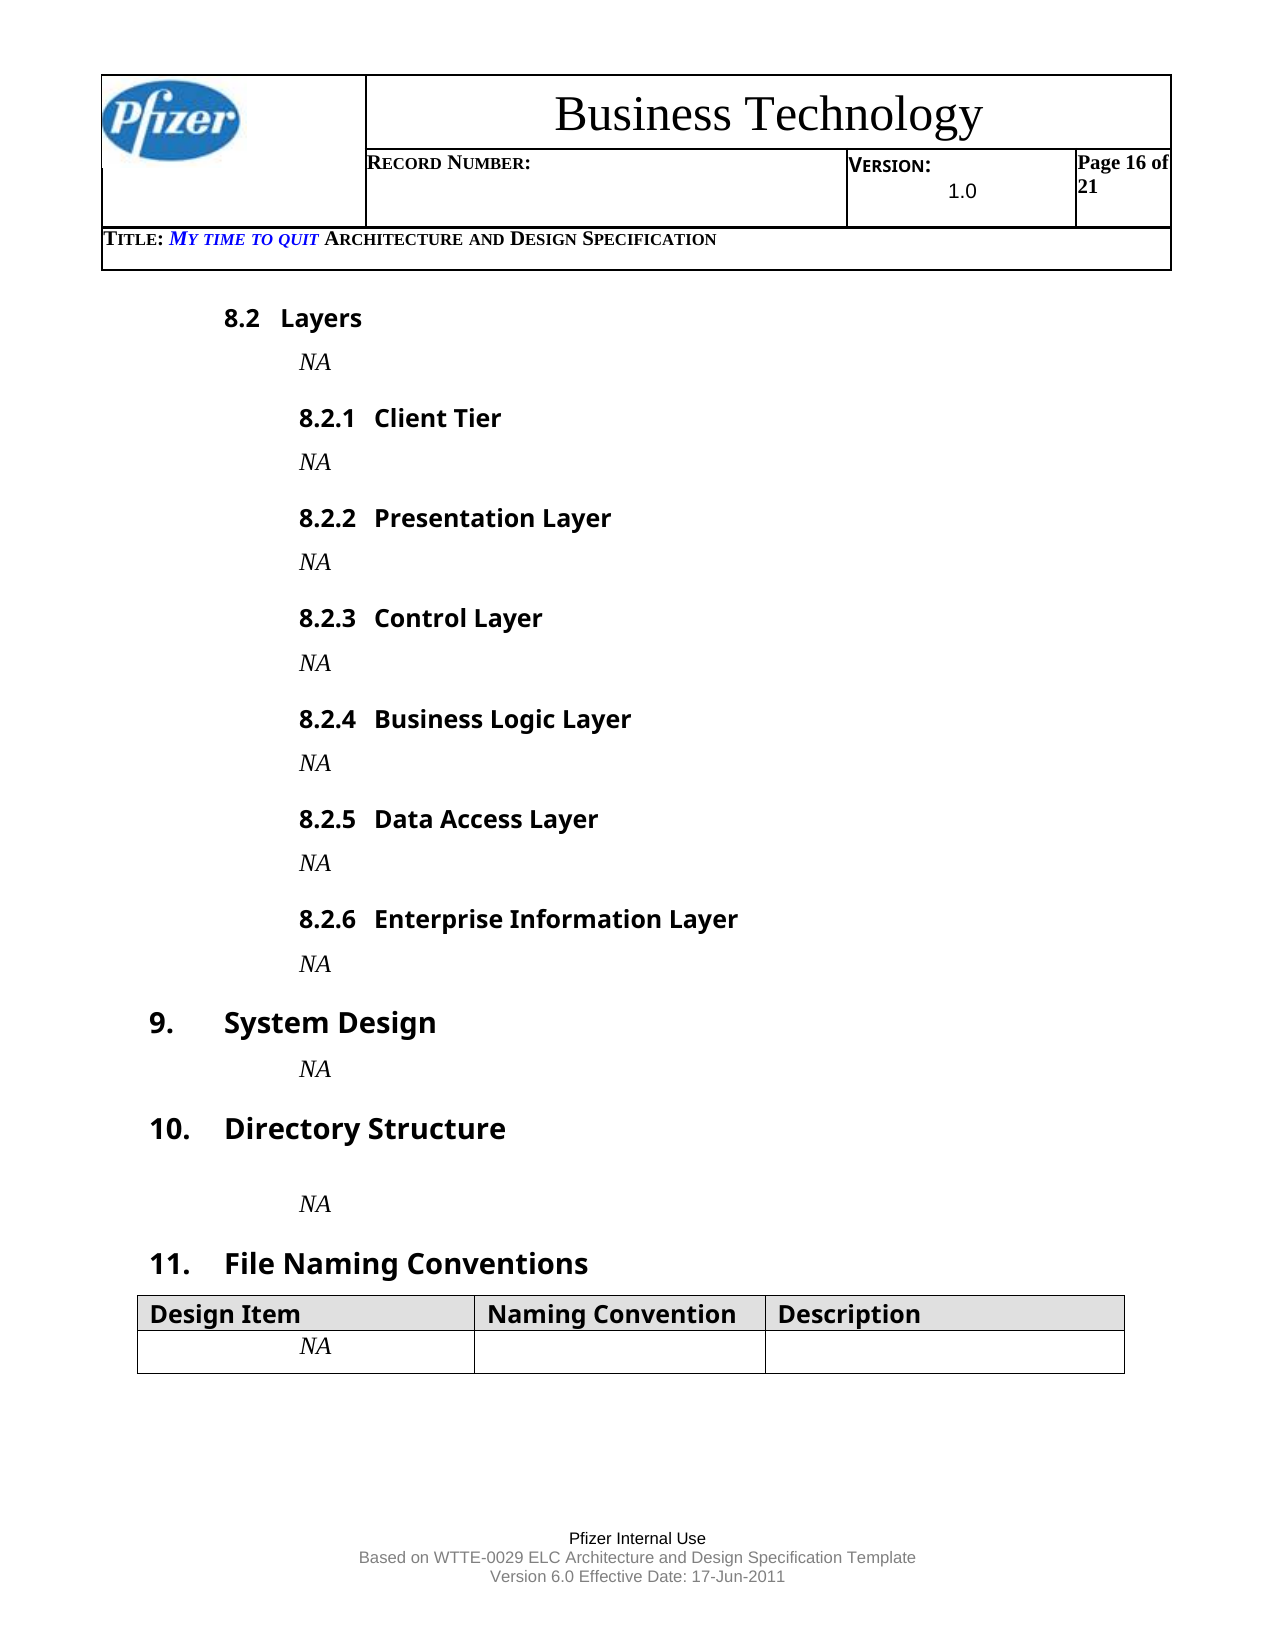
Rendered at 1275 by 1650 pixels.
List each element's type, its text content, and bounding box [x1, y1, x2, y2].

subtitle File Naming Conventions [149, 1243, 1126, 1283]
table_header Design Item [138, 1296, 474, 1330]
table_cell [475, 1331, 765, 1373]
subtitle Presentation Layer [299, 501, 1126, 535]
subtitle Business Logic Layer [299, 701, 1126, 736]
table_header Description [766, 1296, 1124, 1330]
table_cell [766, 1331, 1124, 1373]
subtitle Client Tier [299, 401, 1126, 434]
text NA [299, 648, 1126, 676]
text NA [299, 949, 1126, 977]
text NA [299, 447, 1126, 476]
text NA [299, 748, 1126, 777]
text NA [299, 1189, 1126, 1218]
text NA [299, 848, 1126, 877]
text NA [299, 547, 1126, 576]
subtitle Enterprise Information Layer [299, 902, 1126, 936]
subtitle Data Access Layer [299, 802, 1126, 836]
text NA [299, 347, 1126, 376]
text NA [299, 1054, 1126, 1083]
picture [102, 76, 247, 168]
subtitle Control Layer [299, 601, 1126, 635]
subtitle Directory Structure [149, 1108, 1126, 1148]
subtitle System Design [149, 1002, 1126, 1042]
subtitle Layers [224, 300, 1126, 334]
table_header Naming Convention [475, 1296, 765, 1330]
table_cell NA [138, 1331, 474, 1373]
